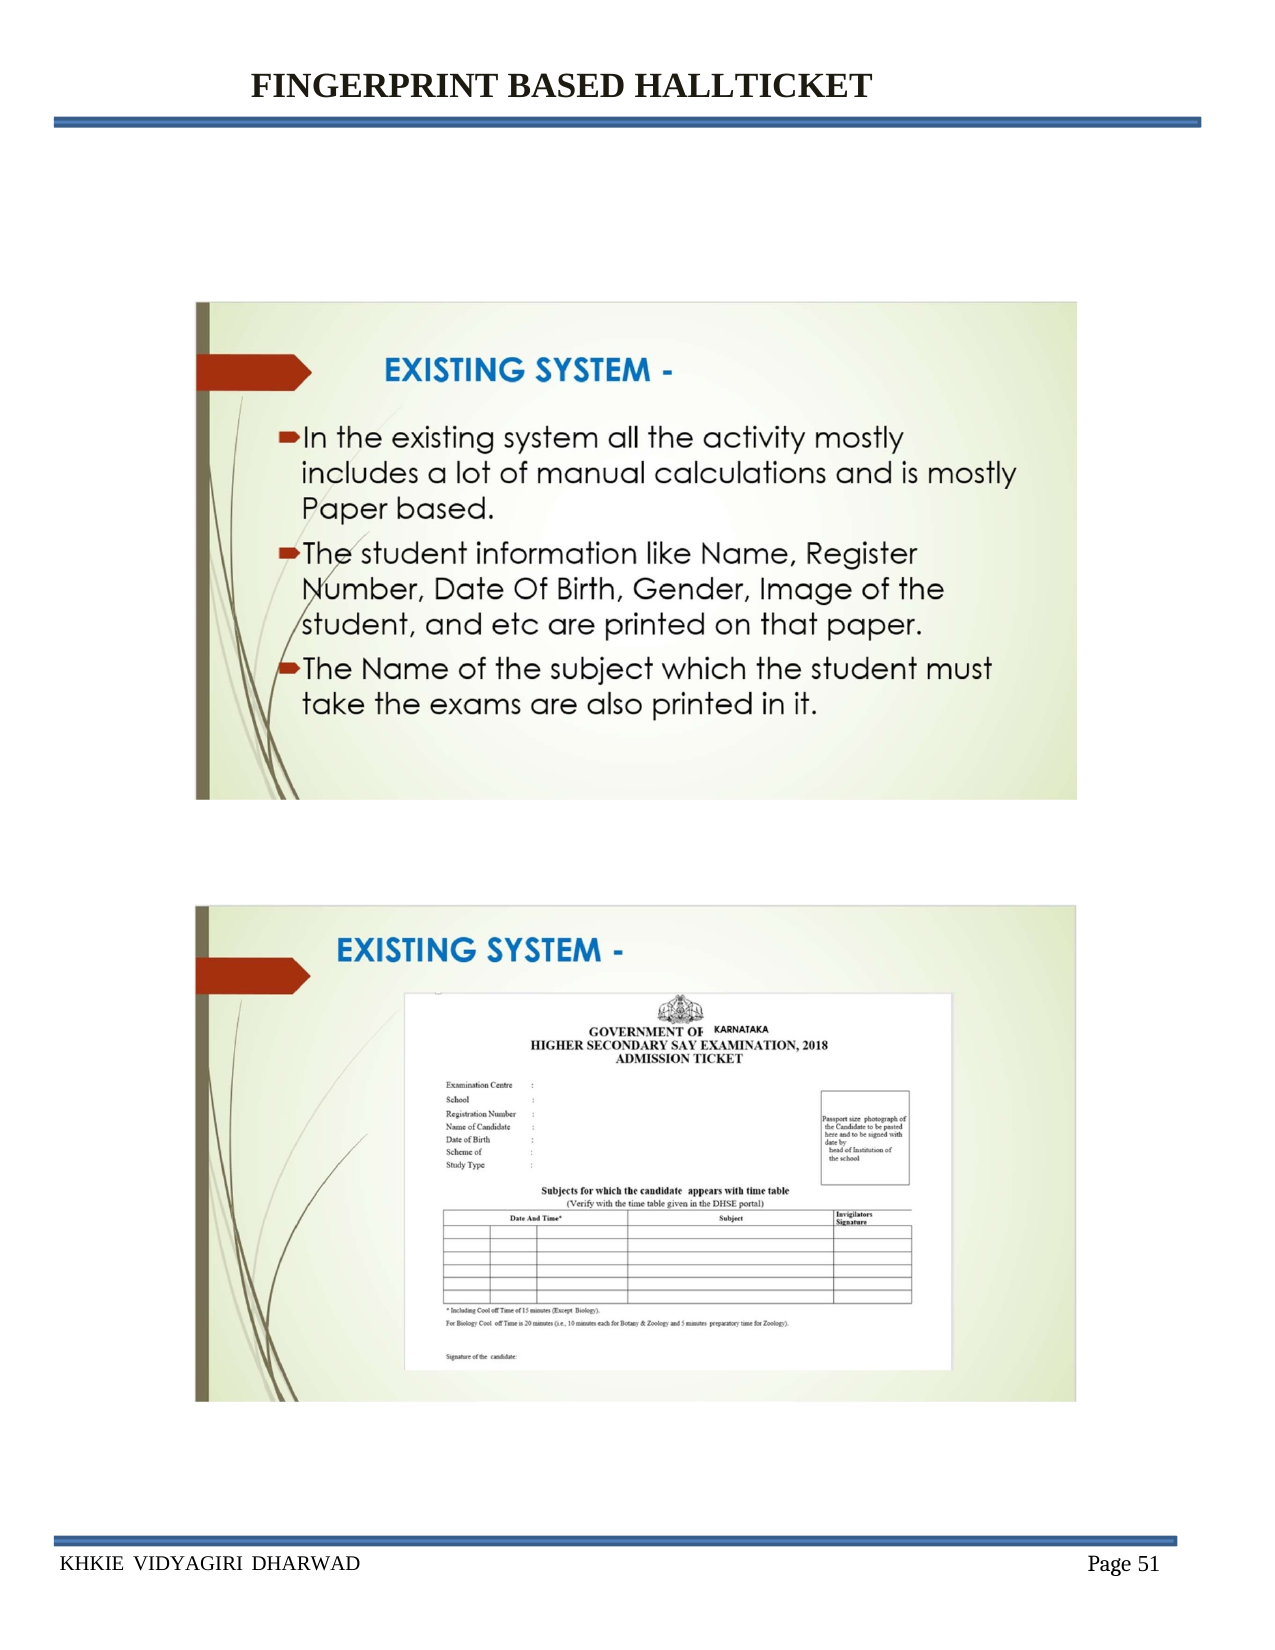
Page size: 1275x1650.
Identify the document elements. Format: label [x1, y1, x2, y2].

picture [194, 904, 1077, 1402]
picture [194, 301, 1078, 800]
